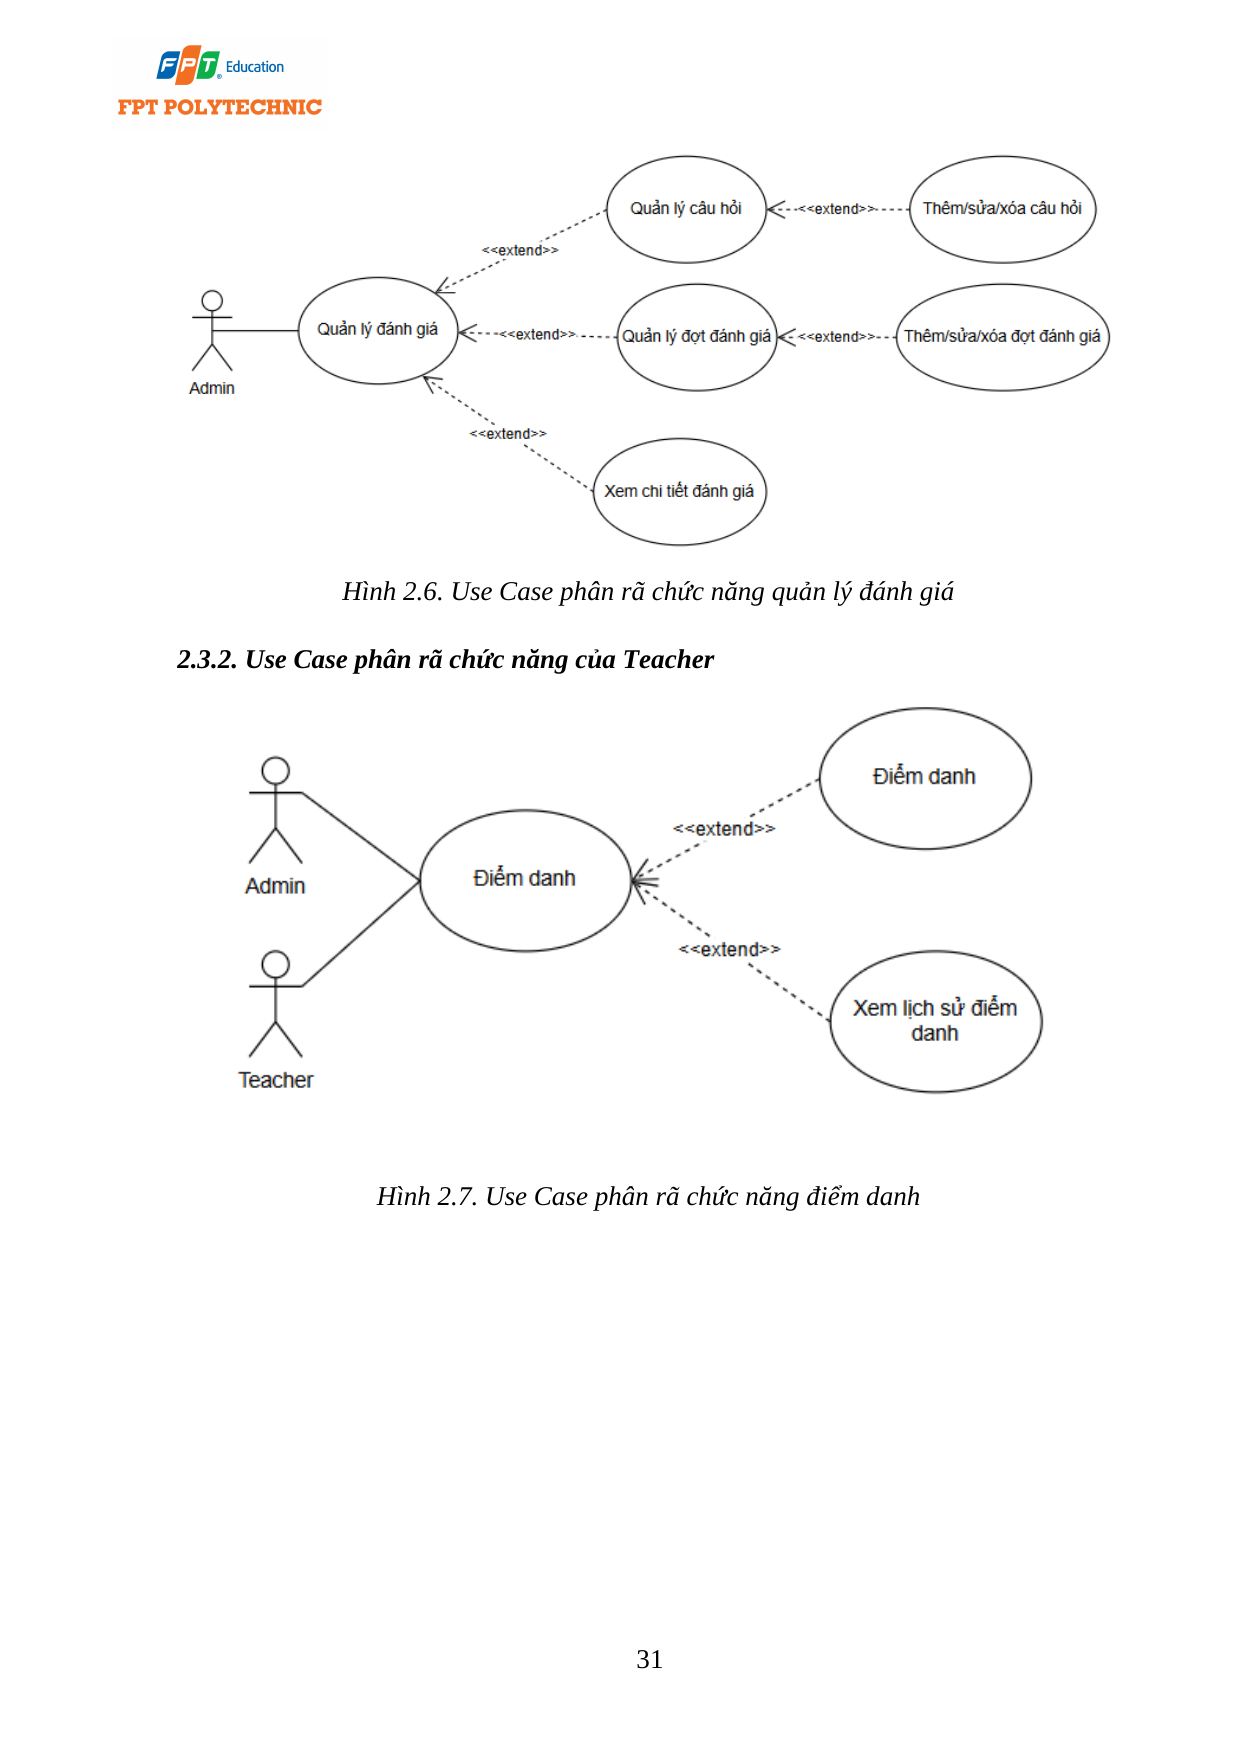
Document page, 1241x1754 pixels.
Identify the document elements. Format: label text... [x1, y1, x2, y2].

subtitle 2.3.2. Use Case phân rã chức năng của Teacher [177, 644, 1122, 675]
subtitle Hình 2.7. Use Case phân rã chức năng điểm danh [177, 1181, 1122, 1212]
picture [227, 695, 1073, 1160]
subtitle Hình 2.6. Use Case phân rã chức năng quản lý đánh giá [177, 575, 1122, 606]
picture [111, 36, 329, 131]
picture [177, 150, 1122, 555]
